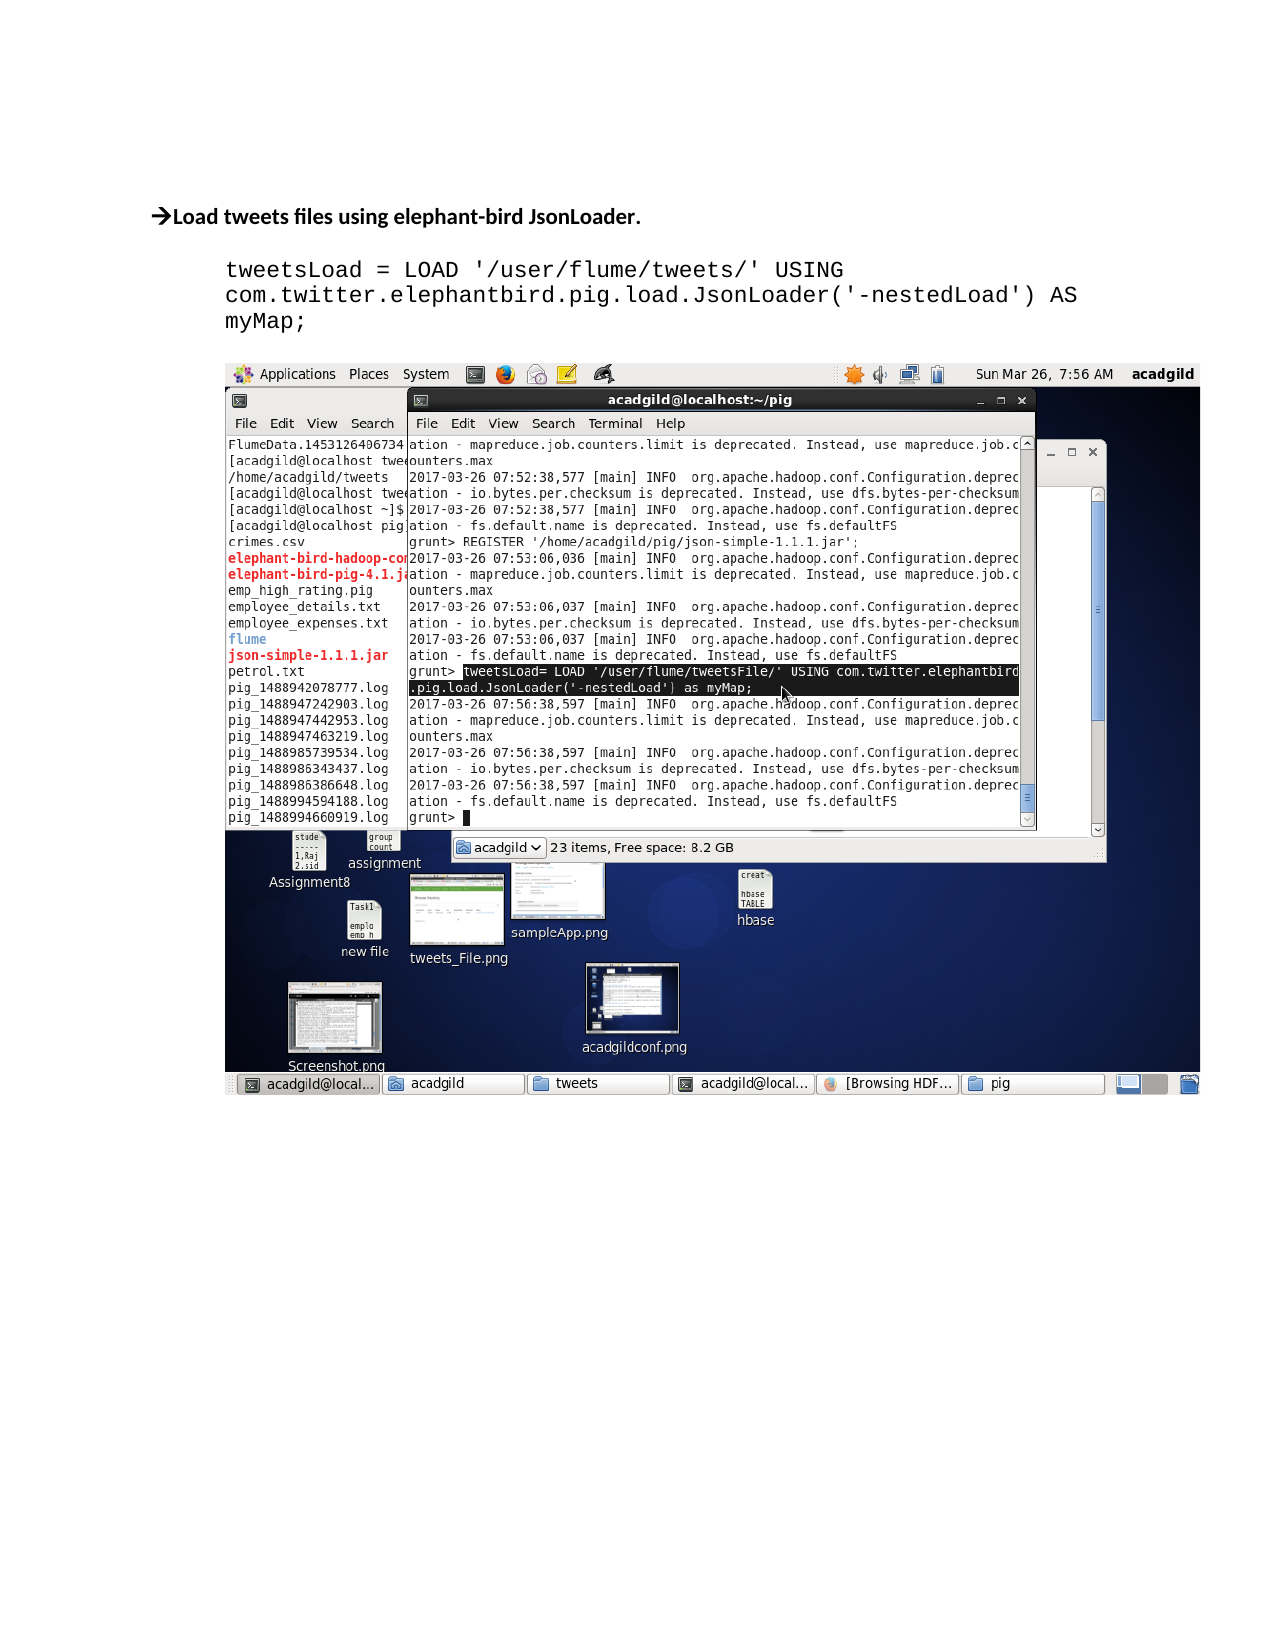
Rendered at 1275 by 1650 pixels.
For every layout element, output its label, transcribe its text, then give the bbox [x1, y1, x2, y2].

list tweetsLoad = LOAD '/user/flume/tweets/' USING com.twitter.elephantbird.pig.load.JsonLoader('-nestedLoad') AS myMap; [225, 258, 1125, 336]
picture [225, 363, 1200, 1095]
text Load tweets files using elephant-bird JsonLoader. [150, 202, 1125, 230]
